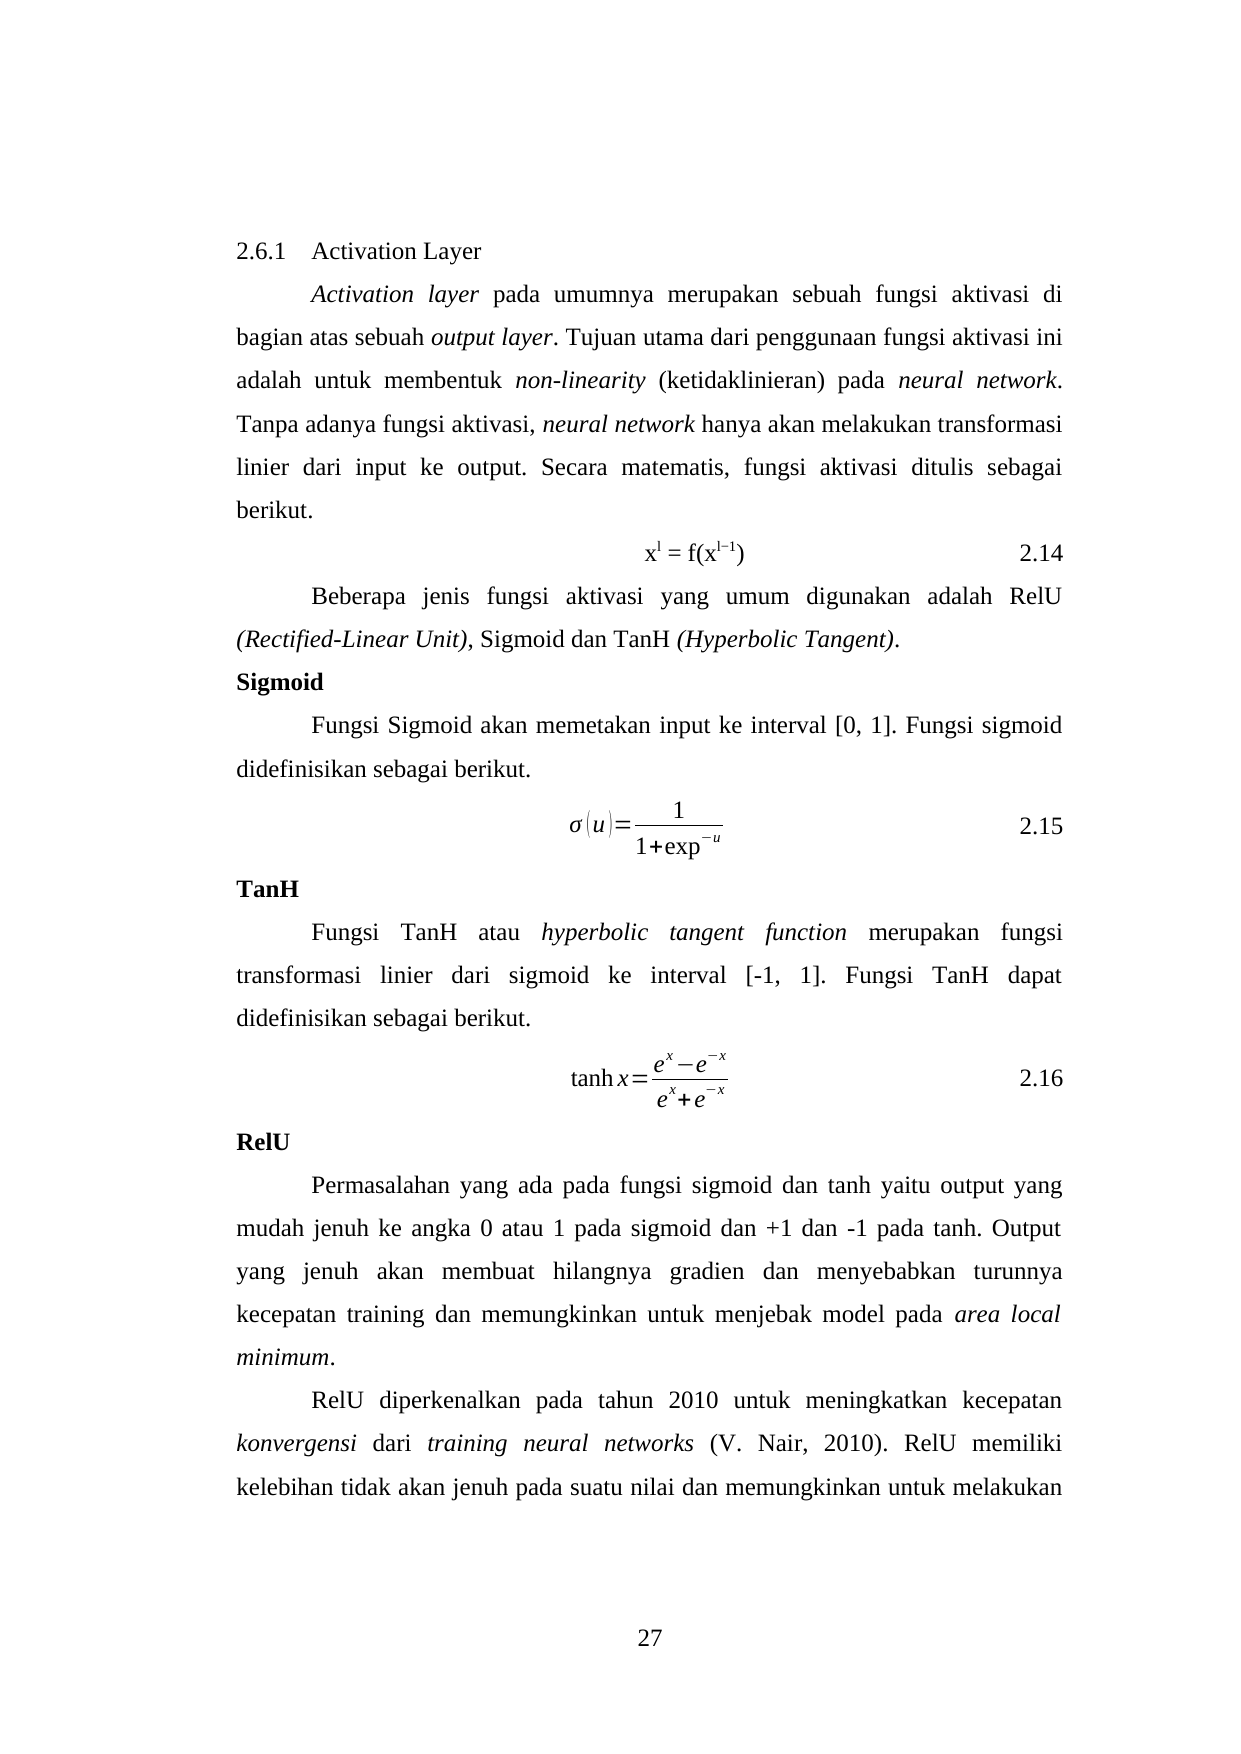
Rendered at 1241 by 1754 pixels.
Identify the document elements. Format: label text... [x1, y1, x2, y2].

text Beberapa jenis fungsi aktivasi yang umum digunakan adalah RelU (Rectified-Linear Unit), Sigmoid dan TanH (Hyperbolic Tangent). [236, 581, 1063, 653]
text xl = f(xl−1) 2.14 [236, 538, 1063, 567]
text 2.16 [236, 1046, 1063, 1112]
text Fungsi TanH atau hyperbolic tangent function merupakan fungsi transformasi linier dari sigmoid ke interval [-1, 1]. Fungsi TanH dapat didefinisikan sebagai berikut. [236, 917, 1063, 1032]
text 2.15 [236, 797, 1063, 859]
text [236, 1385, 1063, 1500]
text RelU [236, 1127, 1063, 1155]
subtitle Activation Layer [236, 236, 1063, 265]
text Sigmoid [236, 667, 1063, 696]
text TanH [236, 874, 1063, 902]
text Activation layer pada umumnya merupakan sebuah fungsi aktivasi di bagian atas sebuah output layer. Tujuan utama dari penggunaan fungsi aktivasi ini adalah untuk membentuk non-linearity (ketidaklinieran) pada neural network. Tanpa adanya fungsi aktivasi, neural network hanya akan melakukan transformasi linier dari input ke output. Secara matematis, fungsi aktivasi ditulis sebagai berikut. [236, 279, 1063, 524]
text Permasalahan yang ada pada fungsi sigmoid dan tanh yaitu output yang mudah jenuh ke angka 0 atau 1 pada sigmoid dan +1 dan -1 pada tanh. Output yang jenuh akan membuat hilangnya gradien dan menyebabkan turunnya kecepatan training dan memungkinkan untuk menjebak model pada area local minimum. [236, 1170, 1063, 1371]
text Fungsi Sigmoid akan memetakan input ke interval [0, 1]. Fungsi sigmoid didefinisikan sebagai berikut. [236, 711, 1063, 782]
